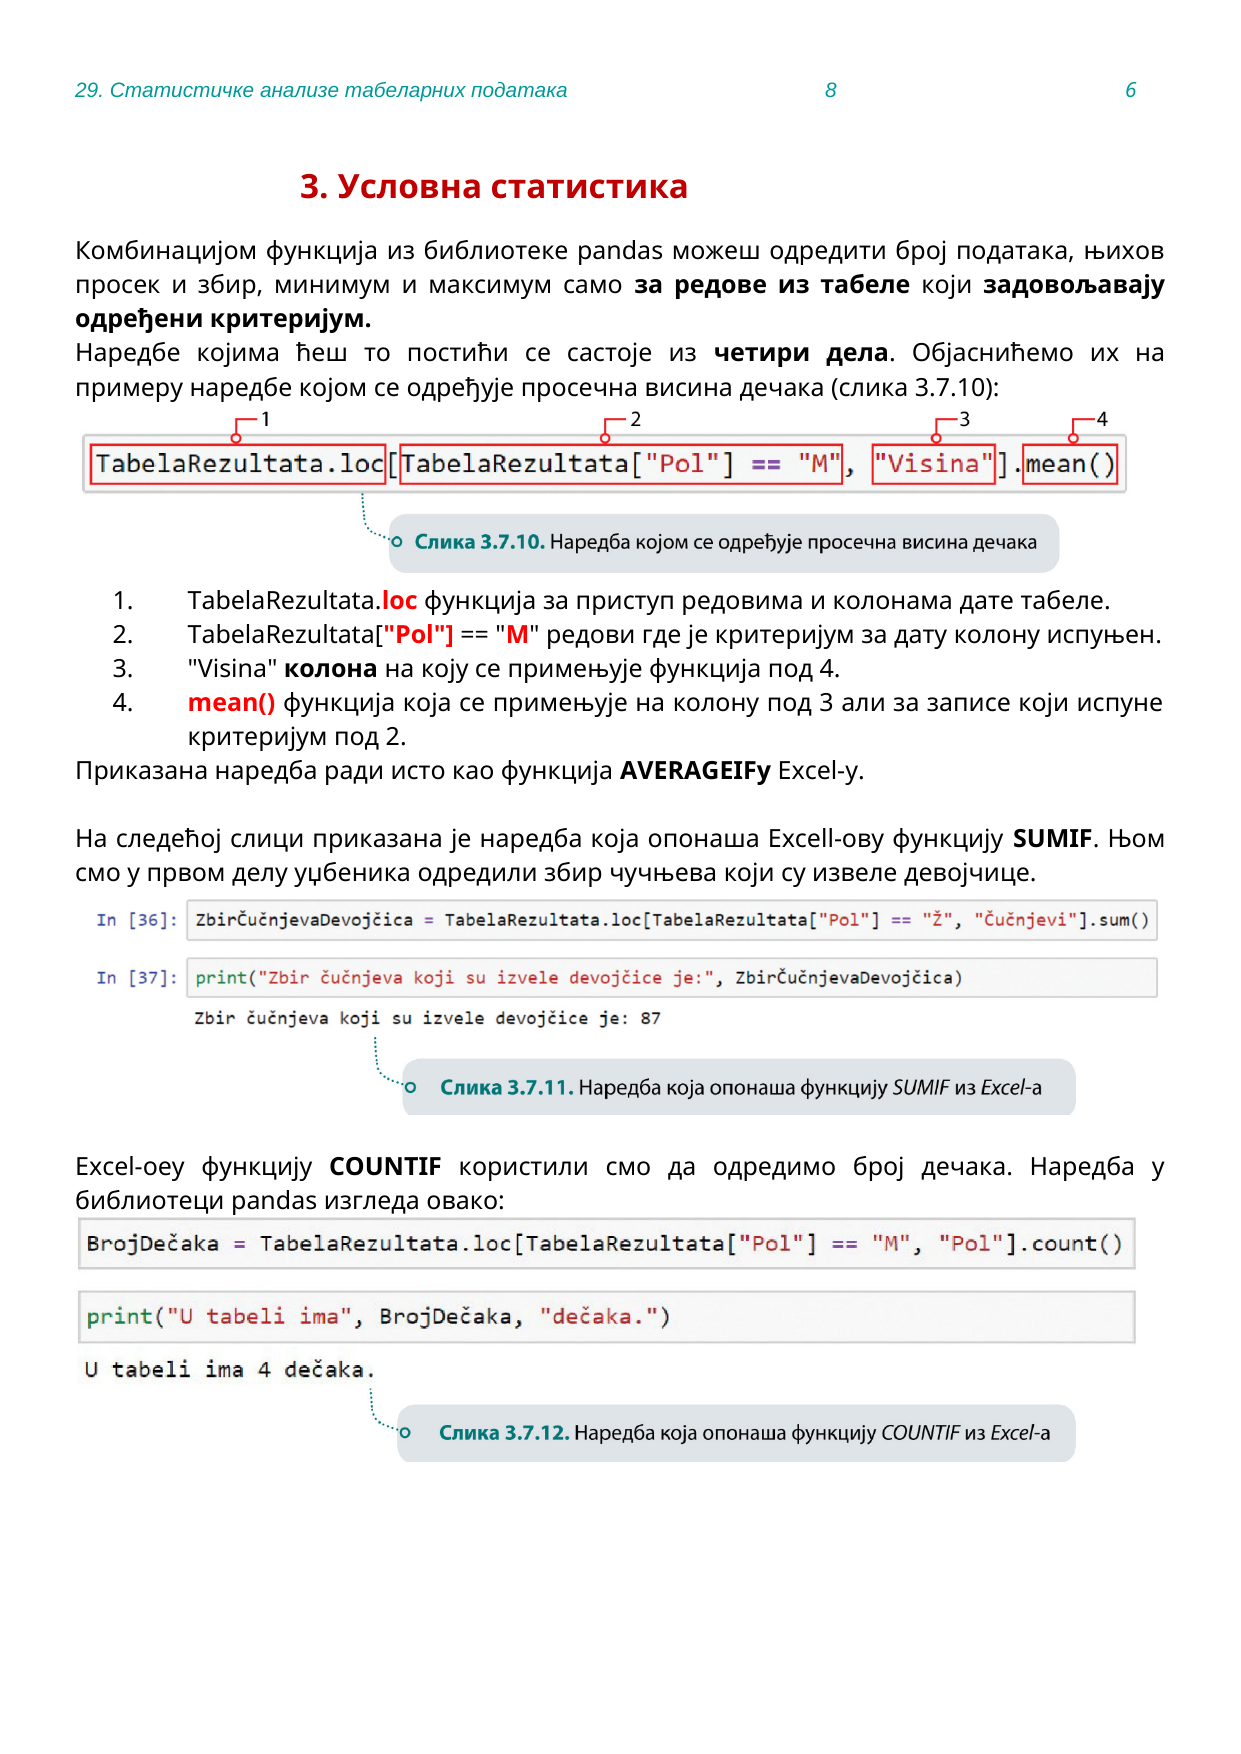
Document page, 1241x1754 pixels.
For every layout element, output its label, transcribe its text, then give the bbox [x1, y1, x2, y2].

picture [75, 403, 1138, 583]
picture [75, 1216, 1138, 1462]
text Приказана наредба ради исто као функција AVERAGEIFy Excel-y. [75, 753, 1165, 787]
text Наредбе којима ћеш то постићи се састоје из четири дела. Објаснићемо их на примеру наредбе којом се одређује просечна висина дечака (слика 3.7.10): [75, 335, 1165, 403]
text Комбинацијом функција из библиотеке pandas можеш одредити број података, њихов просек и збир, минимум и максимум само за редове из табеле који задовољавају одређени критеријум. [75, 233, 1165, 335]
text Excel-oey функцију COUNTIF користили смо да одредимо број дечака. Наредба у библиотеци pandas изгледа овако: [75, 1148, 1165, 1216]
list TabelaRezultata.loc функција за приступ редовима и колонама дате табеле. [112, 583, 1165, 617]
list mean() функција која се примењује на колону под 3 али за записе који испуне критеријум под 2. [112, 685, 1165, 753]
picture [75, 889, 1165, 1115]
subtitle Условна статистика [300, 162, 1165, 208]
list TabelaRezultata["Pol"] == "М" редови где је критеријум за дату колону испуњен. [112, 617, 1165, 651]
list "Visina" колона на коју се примењује функција под 4. [112, 651, 1165, 685]
text На следећој слици приказана је наредба која опонаша Eхсеll-ову функцију SUMIF. Њом смо у првом делу уџбеника одредили збир чучњева који су извеле девојчице. [75, 821, 1165, 889]
